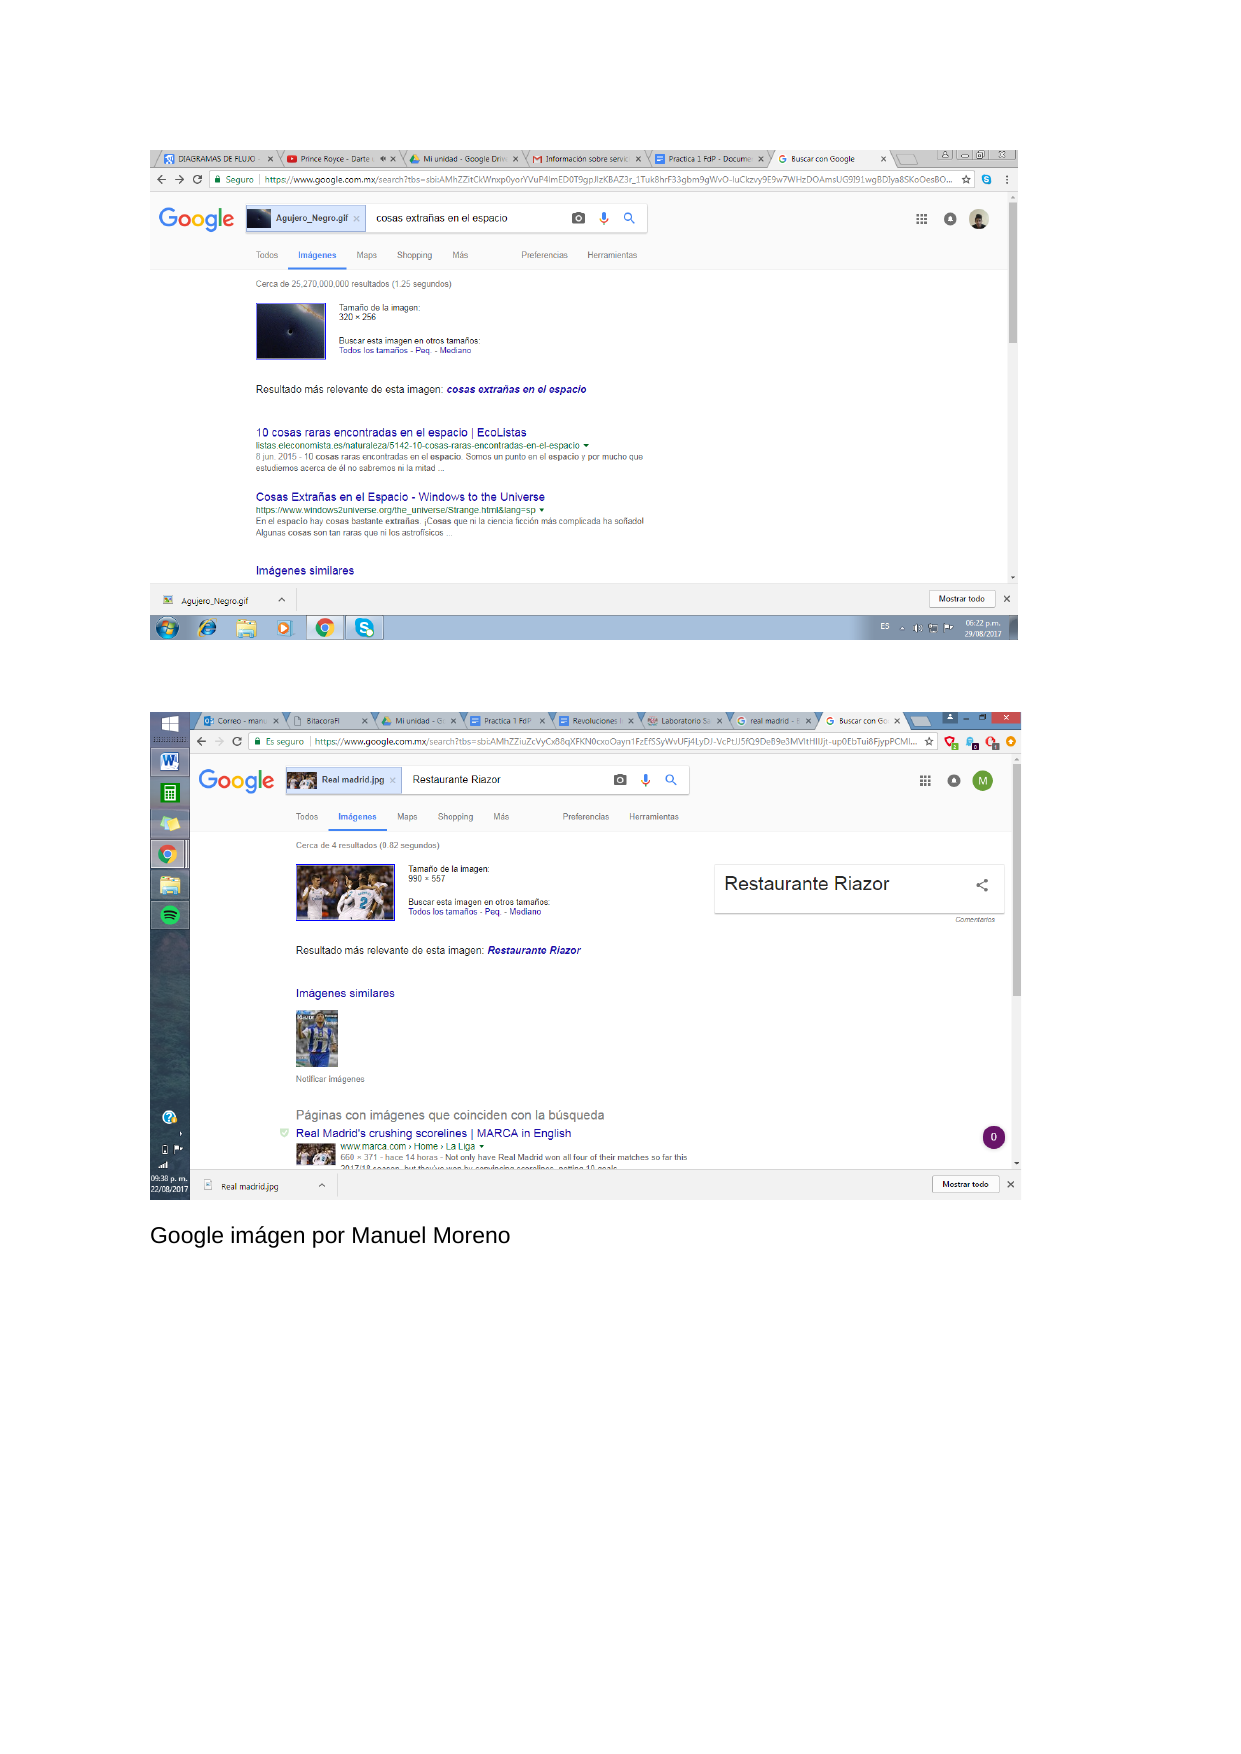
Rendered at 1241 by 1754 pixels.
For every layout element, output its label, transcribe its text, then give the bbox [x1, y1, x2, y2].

picture [150, 712, 1022, 1200]
picture [150, 150, 1018, 640]
